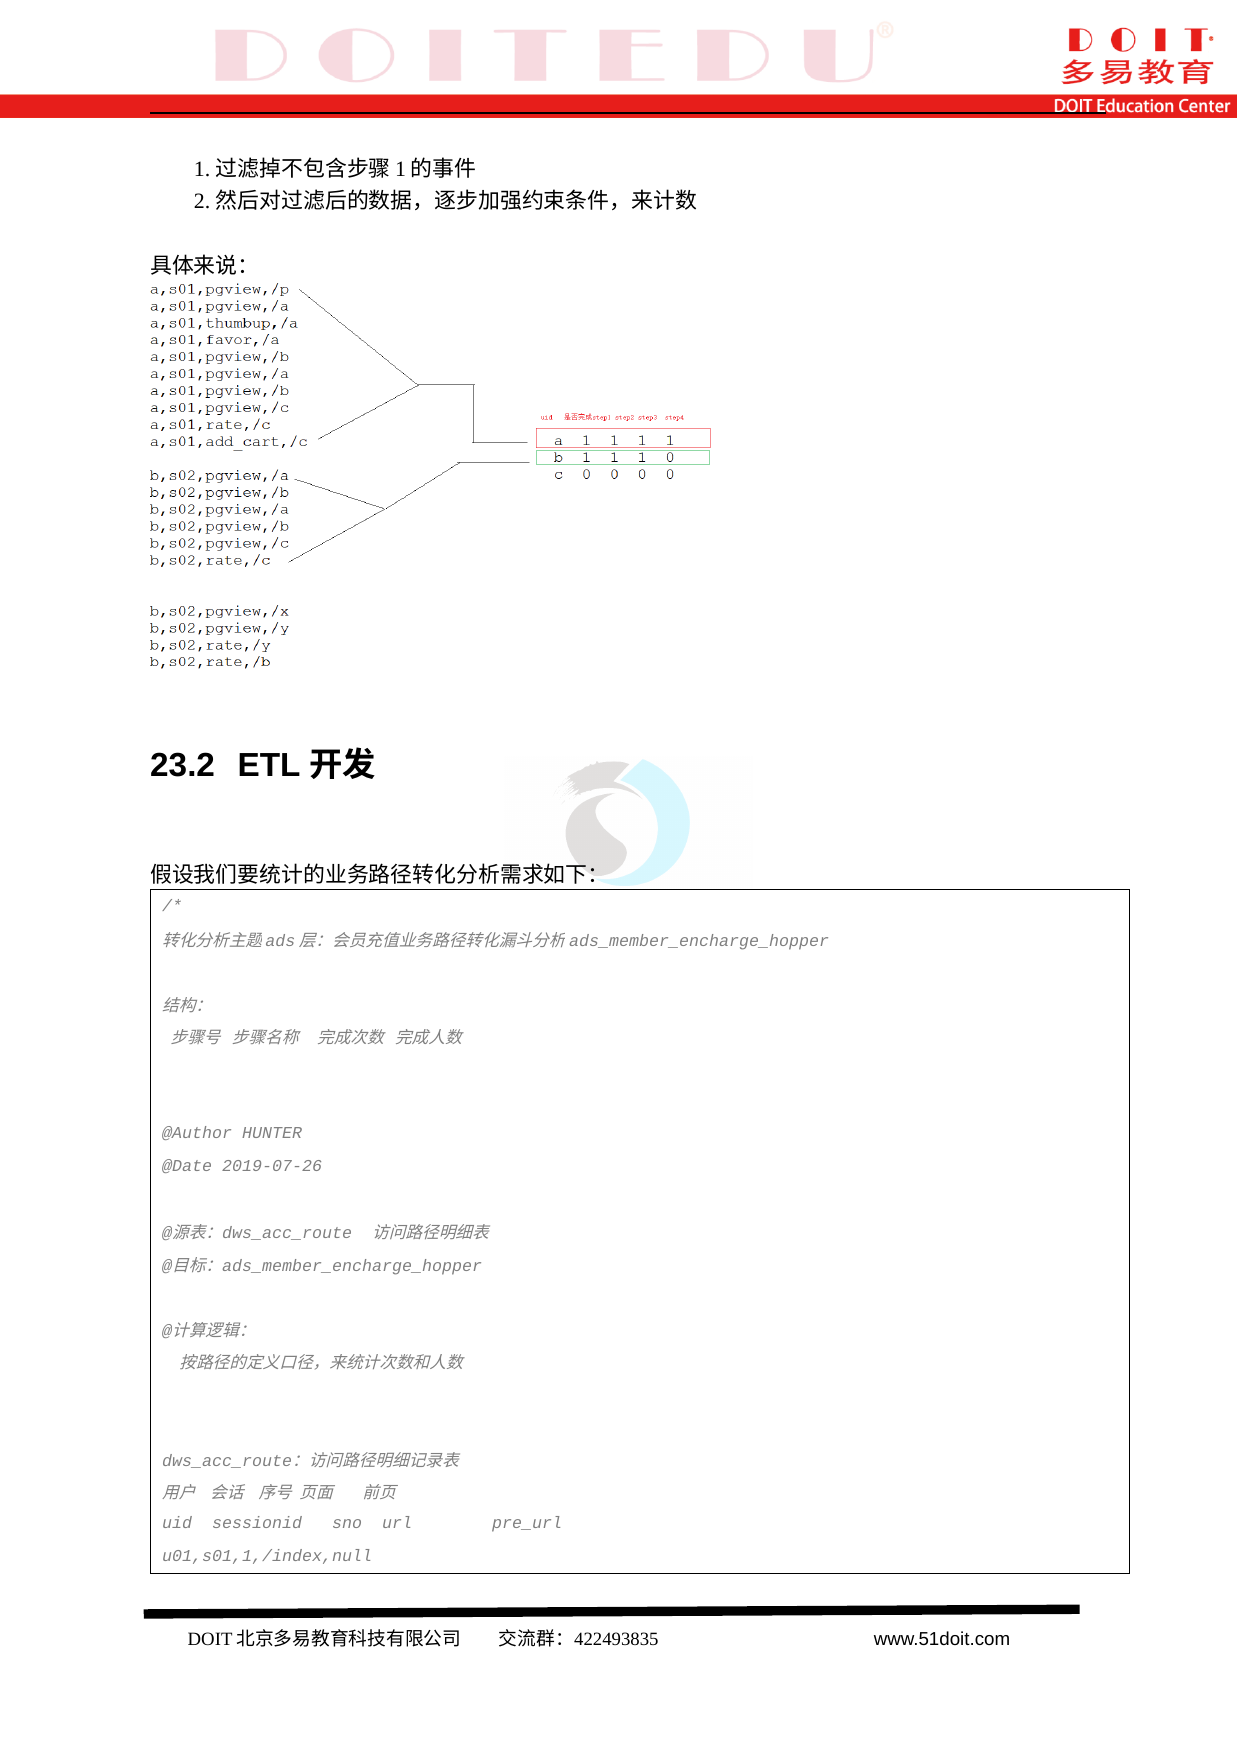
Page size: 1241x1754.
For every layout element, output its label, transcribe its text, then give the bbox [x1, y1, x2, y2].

picture [150, 280, 717, 672]
subtitle ETL 开发 [150, 730, 1106, 795]
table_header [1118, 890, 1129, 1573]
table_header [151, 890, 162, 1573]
picture [0, 14, 1237, 118]
text 1. 过滤掉不包含步骤1的事件 [150, 150, 1106, 183]
text 具体来说： [150, 248, 1106, 280]
text 假设我们要统计的业务路径转化分析需求如下： [150, 857, 1106, 889]
text 2. 然后对过滤后的数据，逐步加强约束条件，来计数 [150, 183, 1106, 215]
